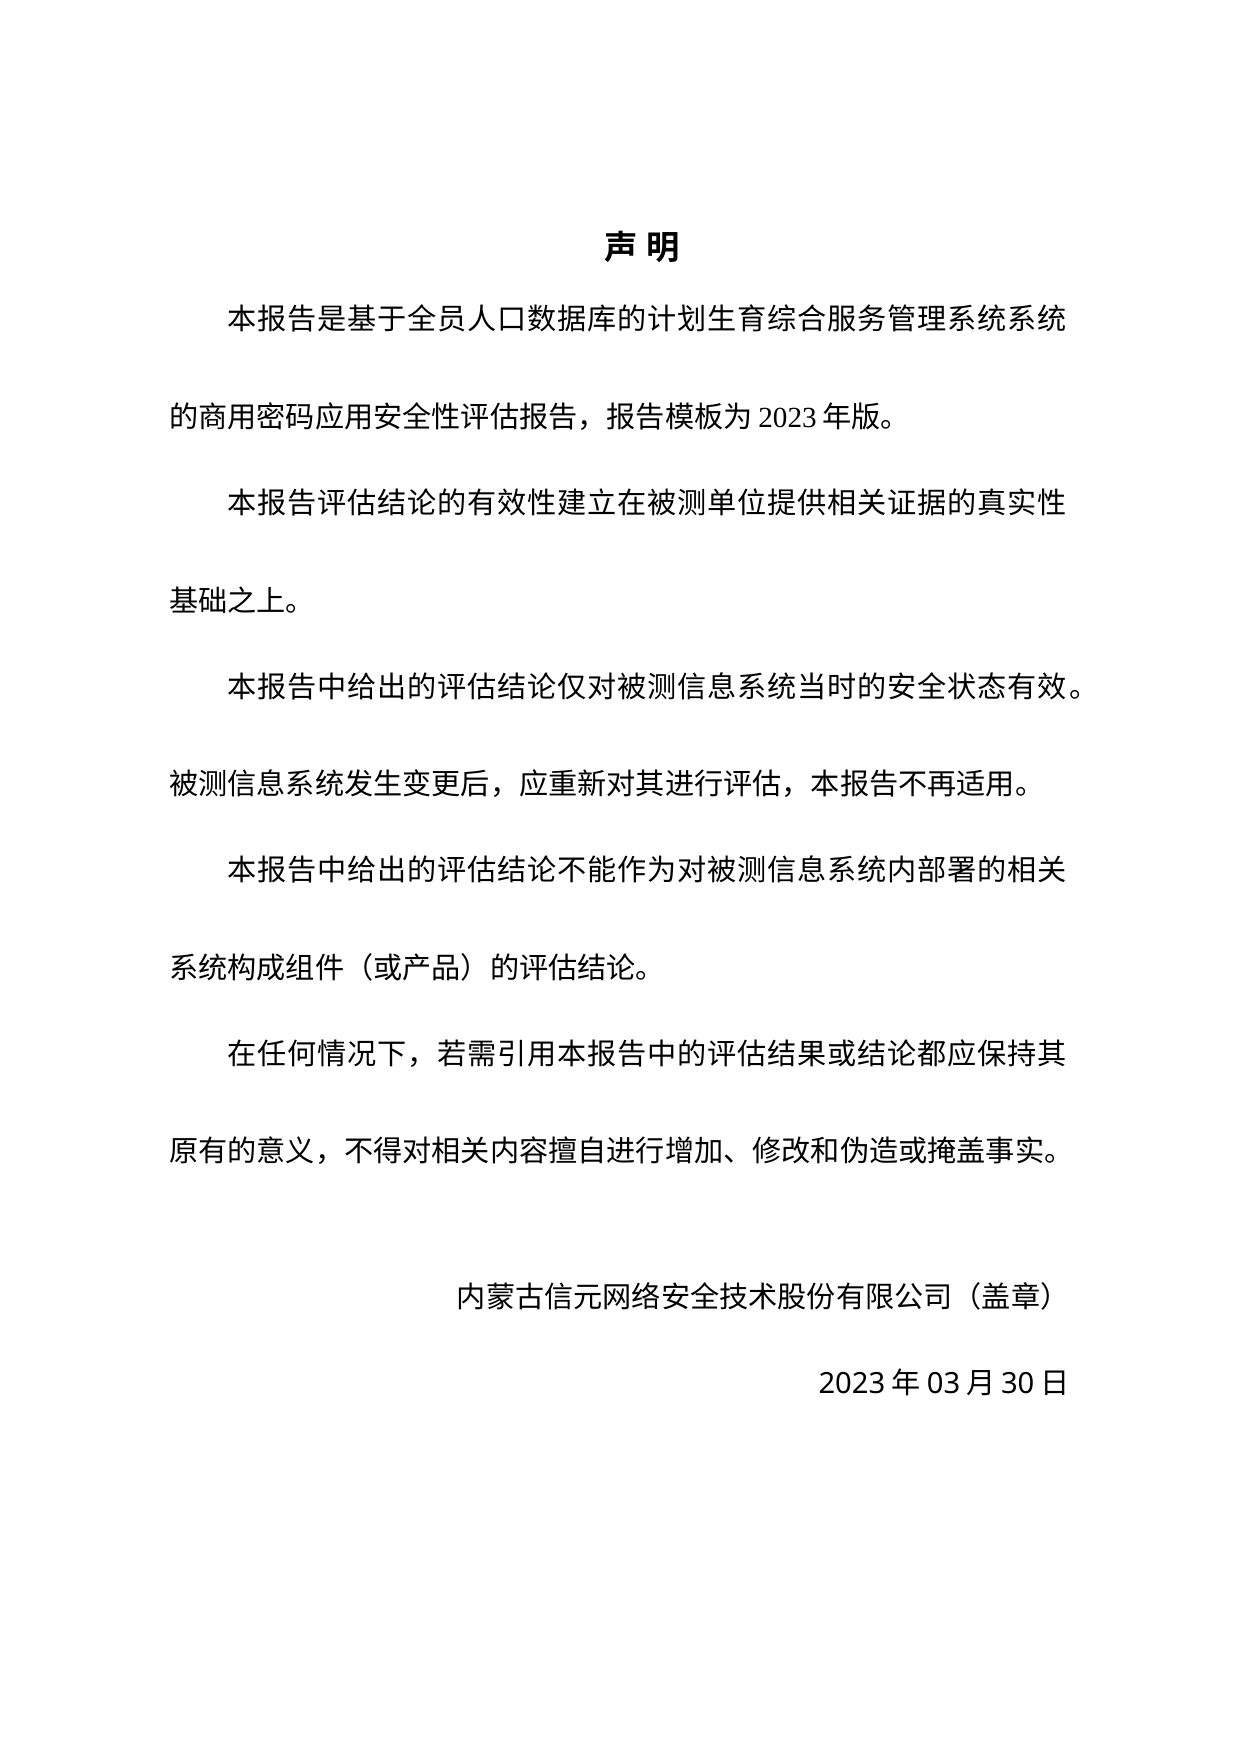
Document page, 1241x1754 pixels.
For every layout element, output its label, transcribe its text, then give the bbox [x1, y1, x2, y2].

text 本报告是基于全员人口数据库的计划生育综合服务管理系统系统的商用密码应用安全性评估报告，报告模板为2023年版。 [169, 284, 1069, 447]
text 本报告评估结论的有效性建立在被测单位提供相关证据的真实性基础之上。 [169, 468, 1069, 631]
text 本报告中给出的评估结论仅对被测信息系统当时的安全状态有效。被测信息系统发生变更后，应重新对其进行评估，本报告不再适用。 [169, 652, 1069, 814]
text 2023年 03月30日 [169, 1348, 1069, 1413]
text 本报告中给出的评估结论不能作为对被测信息系统内部署的相关系统构成组件（或产品）的评估结论。 [169, 836, 1069, 998]
text 在任何情况下，若需引用本报告中的评估结果或结论都应保持其原有的意义，不得对相关内容擅自进行增加、修改和伪造或掩盖事实。 [169, 1019, 1069, 1182]
text 内蒙古信元网络安全技术股份有限公司（盖章） [169, 1262, 1069, 1327]
subtitle 声 明 [214, 212, 1069, 277]
